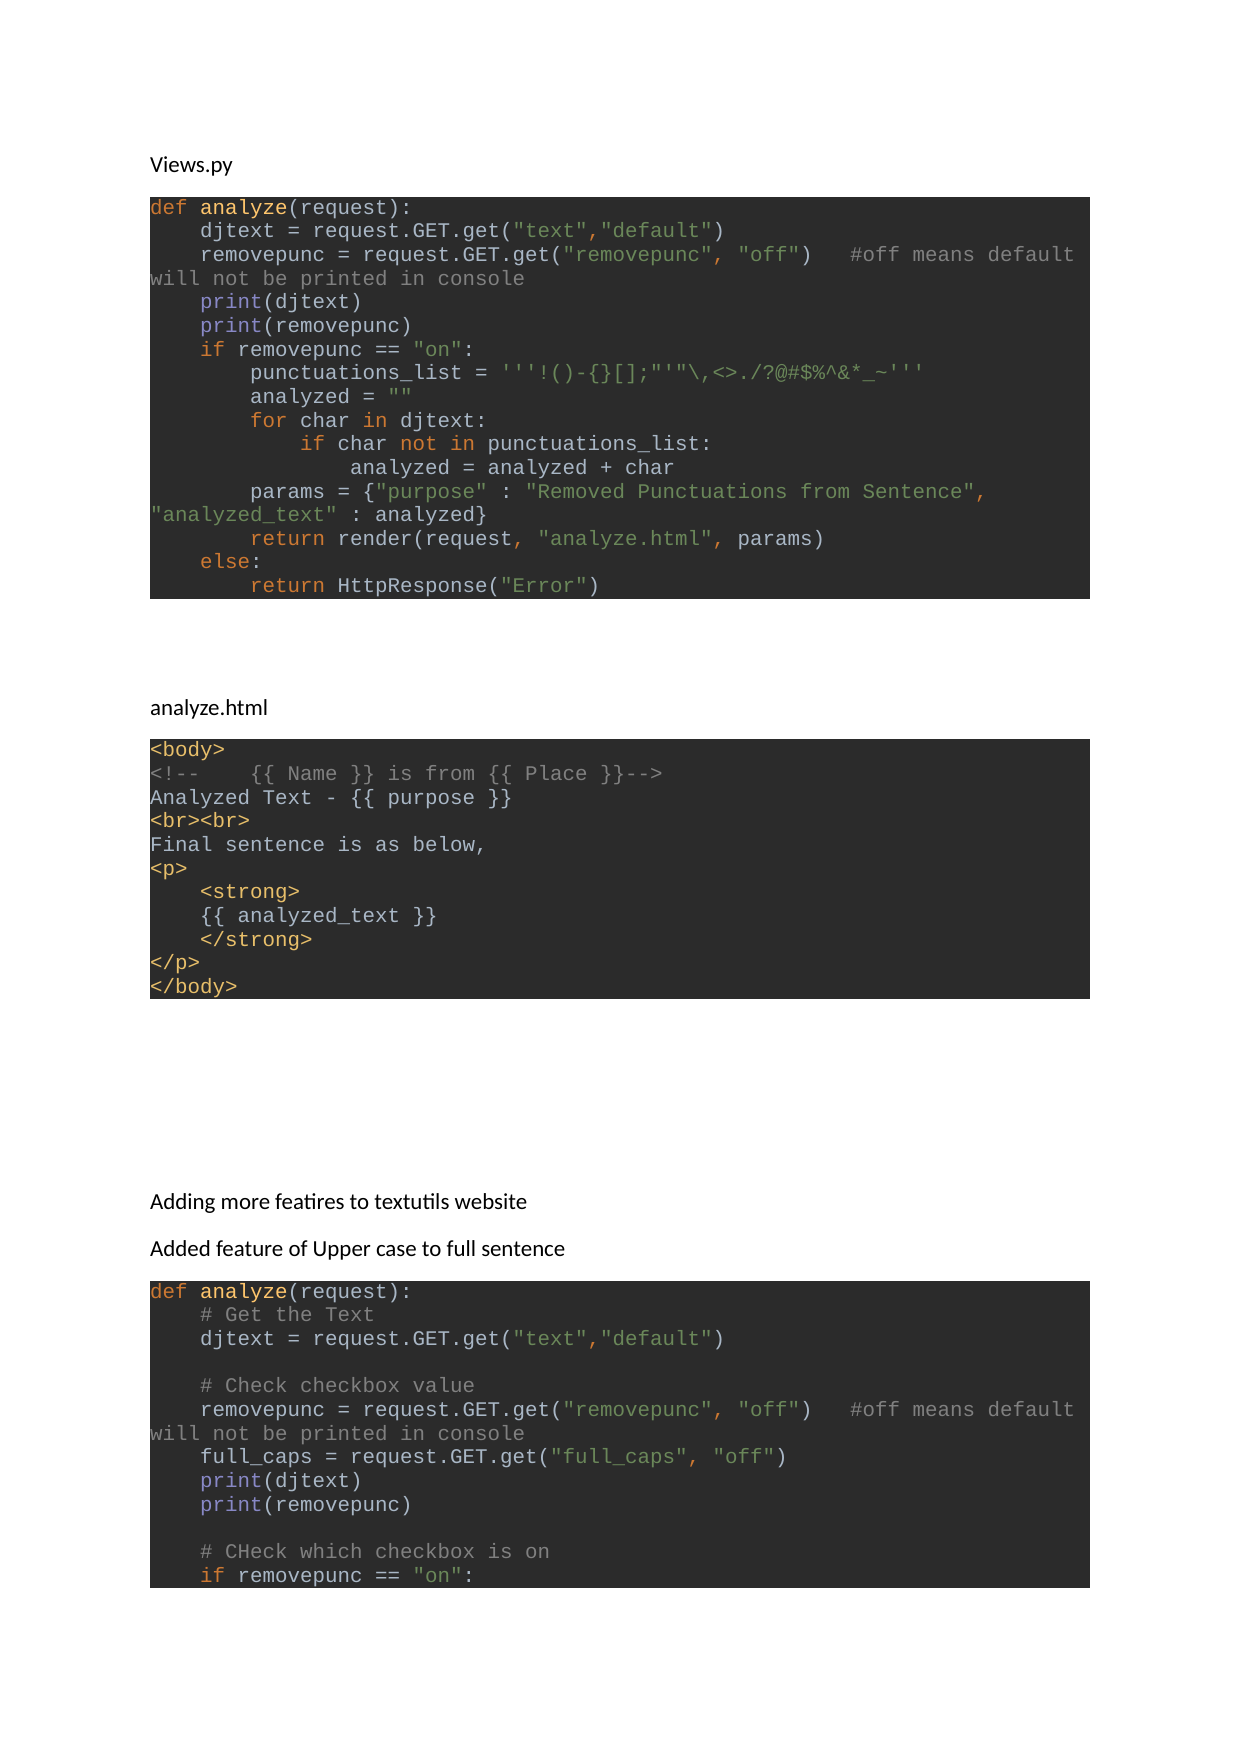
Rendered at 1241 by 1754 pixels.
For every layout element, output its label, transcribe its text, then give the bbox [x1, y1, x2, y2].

text Added feature of Upper case to full sentence [150, 1234, 1090, 1262]
text Adding more featires to textutils website [150, 1187, 1090, 1215]
text def analyze(request): djtext = request.GET.get("text","default") removepunc = request.GET.get("removepunc", "off") #off means default will not be printed in console print(djtext) print(removepunc) if removepunc == "on": punctuations_list = '''!()-{}[];"'"\,<>./?@#$%^&*_~''' analyzed = "" for char in djtext: if char not in punctuations_list: analyzed = analyzed + char params = {"purpose" : "Removed Punctuations from Sentence", "analyzed_text" : analyzed} return render(request, "analyze.html", params) else: return HttpResponse("Error") [150, 197, 1090, 599]
text <body> <!-- {{ Name }} is from {{ Place }}--> Analyzed Text - {{ purpose }} <br><br> Final sentence is as below, <p> <strong> {{ analyzed_text }} </strong> </p> </body> [150, 739, 1090, 999]
text analyze.html [150, 693, 1090, 721]
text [150, 1281, 1090, 1588]
text Views.py [150, 150, 1090, 178]
